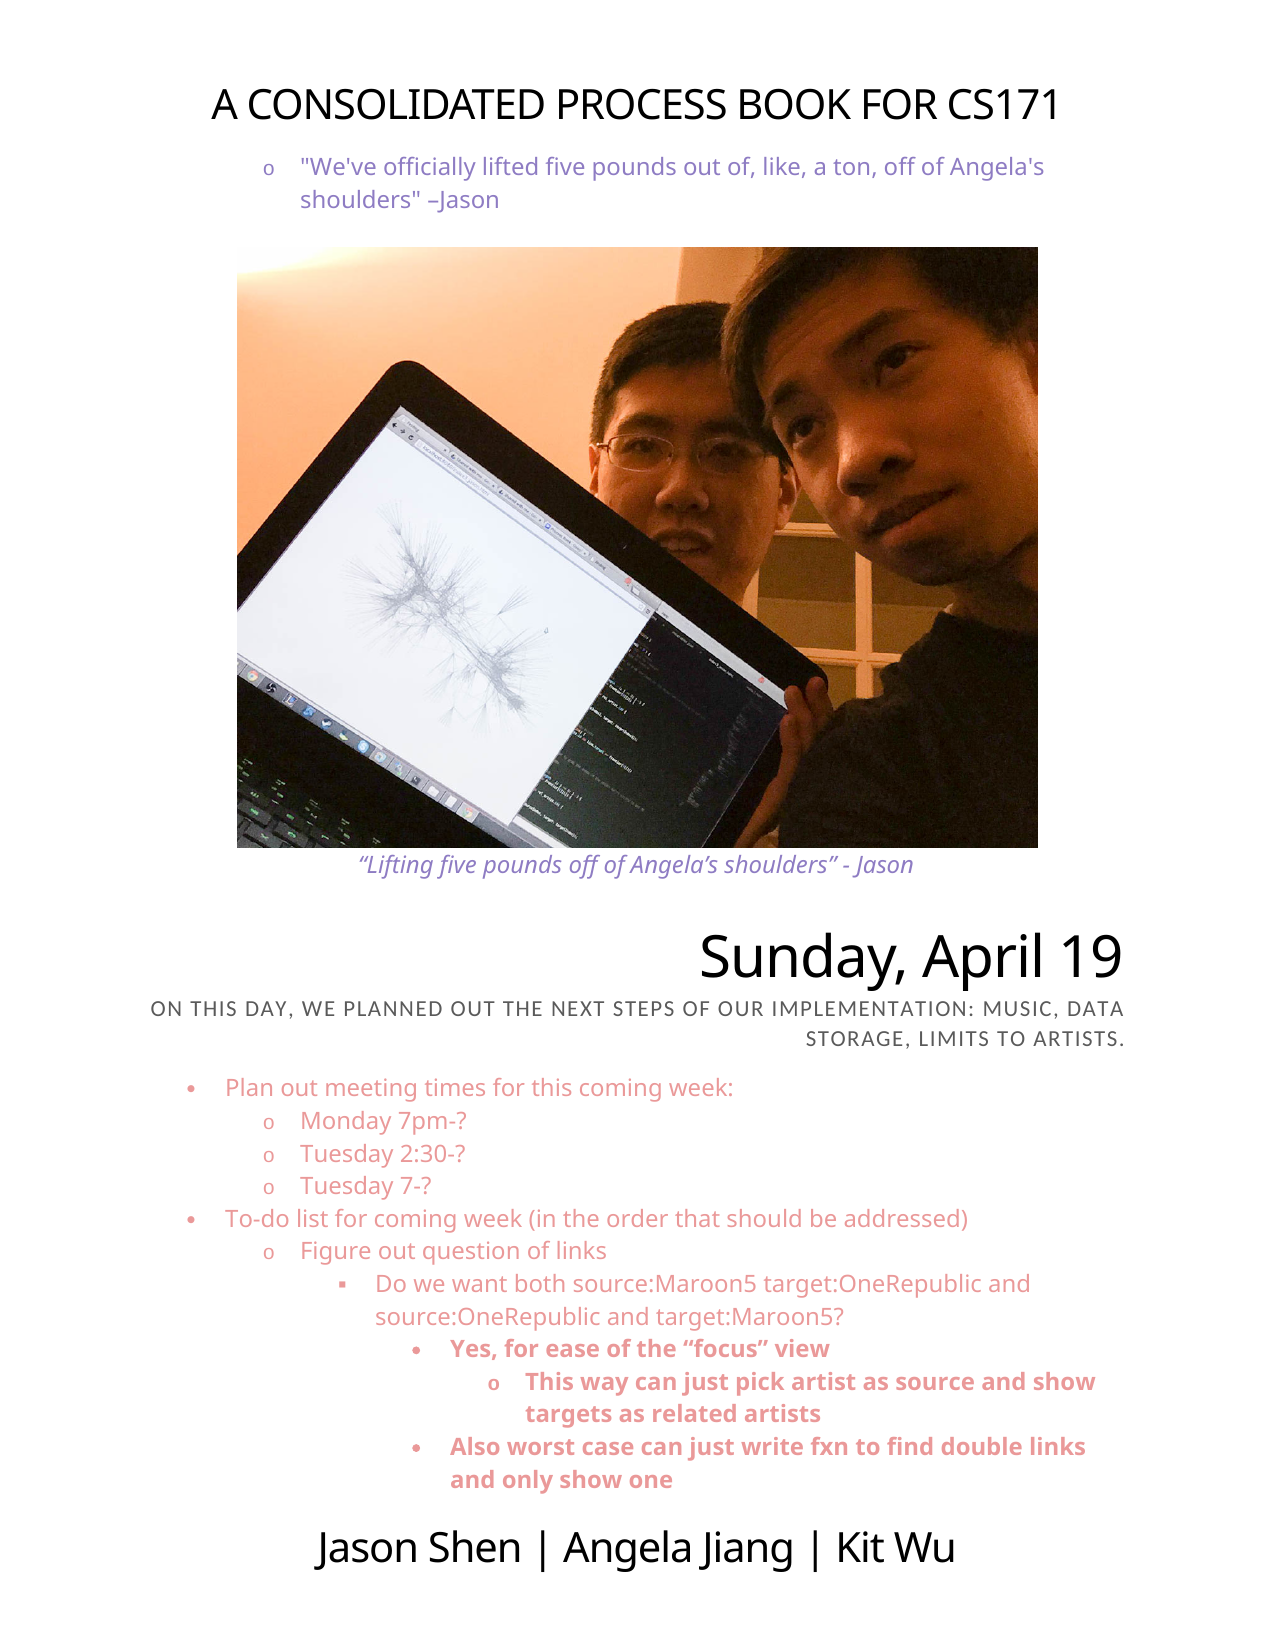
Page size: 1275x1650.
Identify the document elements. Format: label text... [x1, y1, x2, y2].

list To-do list for coming week (in the order that should be addressed) [187, 1202, 1125, 1234]
list Tuesday 2:30-? [262, 1136, 1125, 1169]
list Tuesday 7-? [262, 1169, 1125, 1202]
list Do we want both source:Maroon5 target:OneRepublic and source:OneRepublic and target:Maroon5? [337, 1267, 1125, 1332]
text “Lifting five pounds off of Angela’s shoulders” - Jason [150, 848, 1125, 881]
list This way can just pick artist as source and show targets as related artists [487, 1364, 1125, 1430]
subtitle ON THIS DAY, WE PLANNED OUT THE NEXT STEPS OF OUR IMPLEMENTATION: MUSIC, DATA STORAGE, LIMITS TO ARTISTS. [150, 994, 1125, 1052]
list Yes, for ease of the “focus” view [412, 1332, 1125, 1364]
list Also worst case can just write fxn to find double links and only show one [412, 1430, 1125, 1495]
picture [237, 247, 1038, 848]
list Figure out question of links [262, 1234, 1125, 1267]
list Monday 7pm-? [262, 1104, 1125, 1136]
title Sunday, April 19 [150, 914, 1125, 994]
list Plan out meeting times for this coming week: [187, 1071, 1125, 1104]
list "We've officially lifted five pounds out of, like, a ton, off of Angela's shoulders" –Jason [262, 150, 1125, 215]
